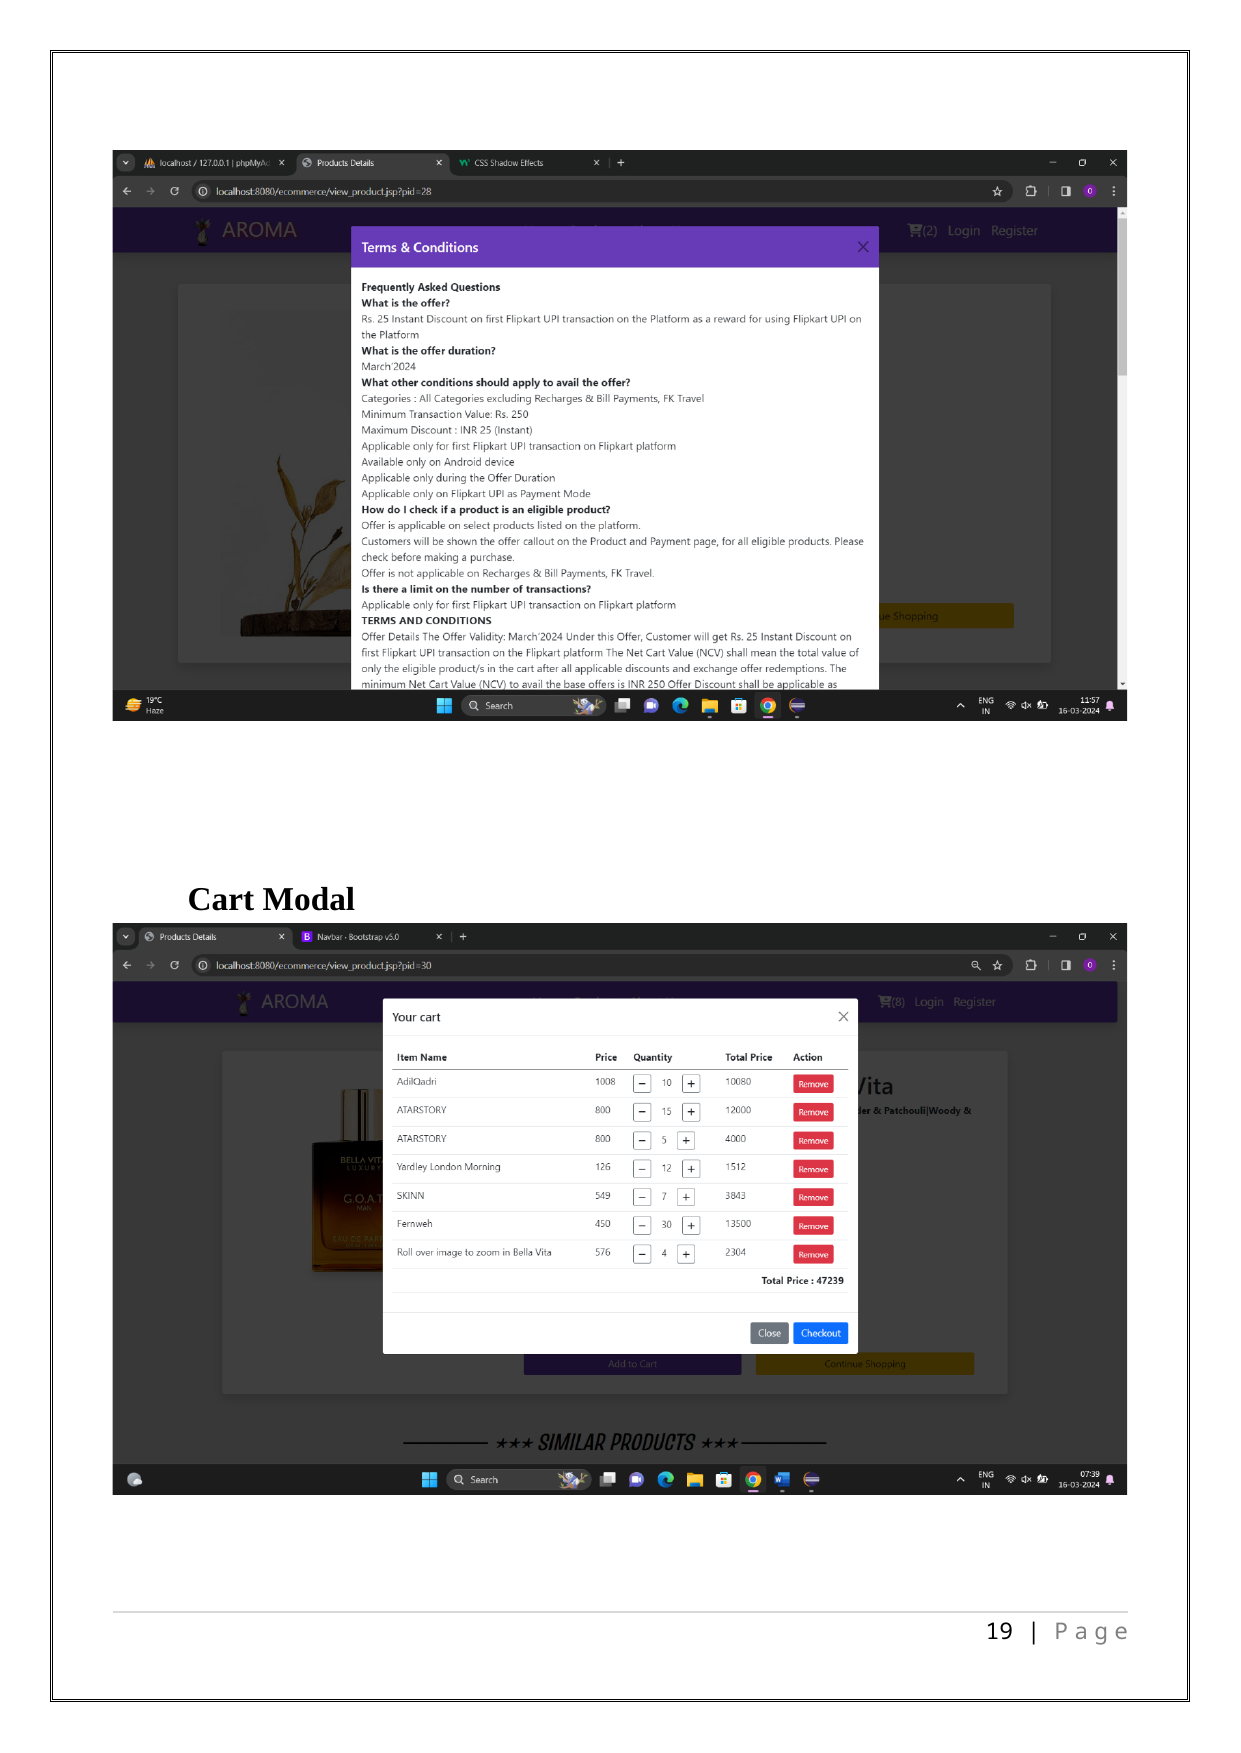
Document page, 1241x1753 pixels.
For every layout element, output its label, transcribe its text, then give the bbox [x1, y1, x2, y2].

picture [112, 923, 1128, 1495]
list Cart Modal [187, 880, 1128, 918]
picture [112, 150, 1128, 721]
